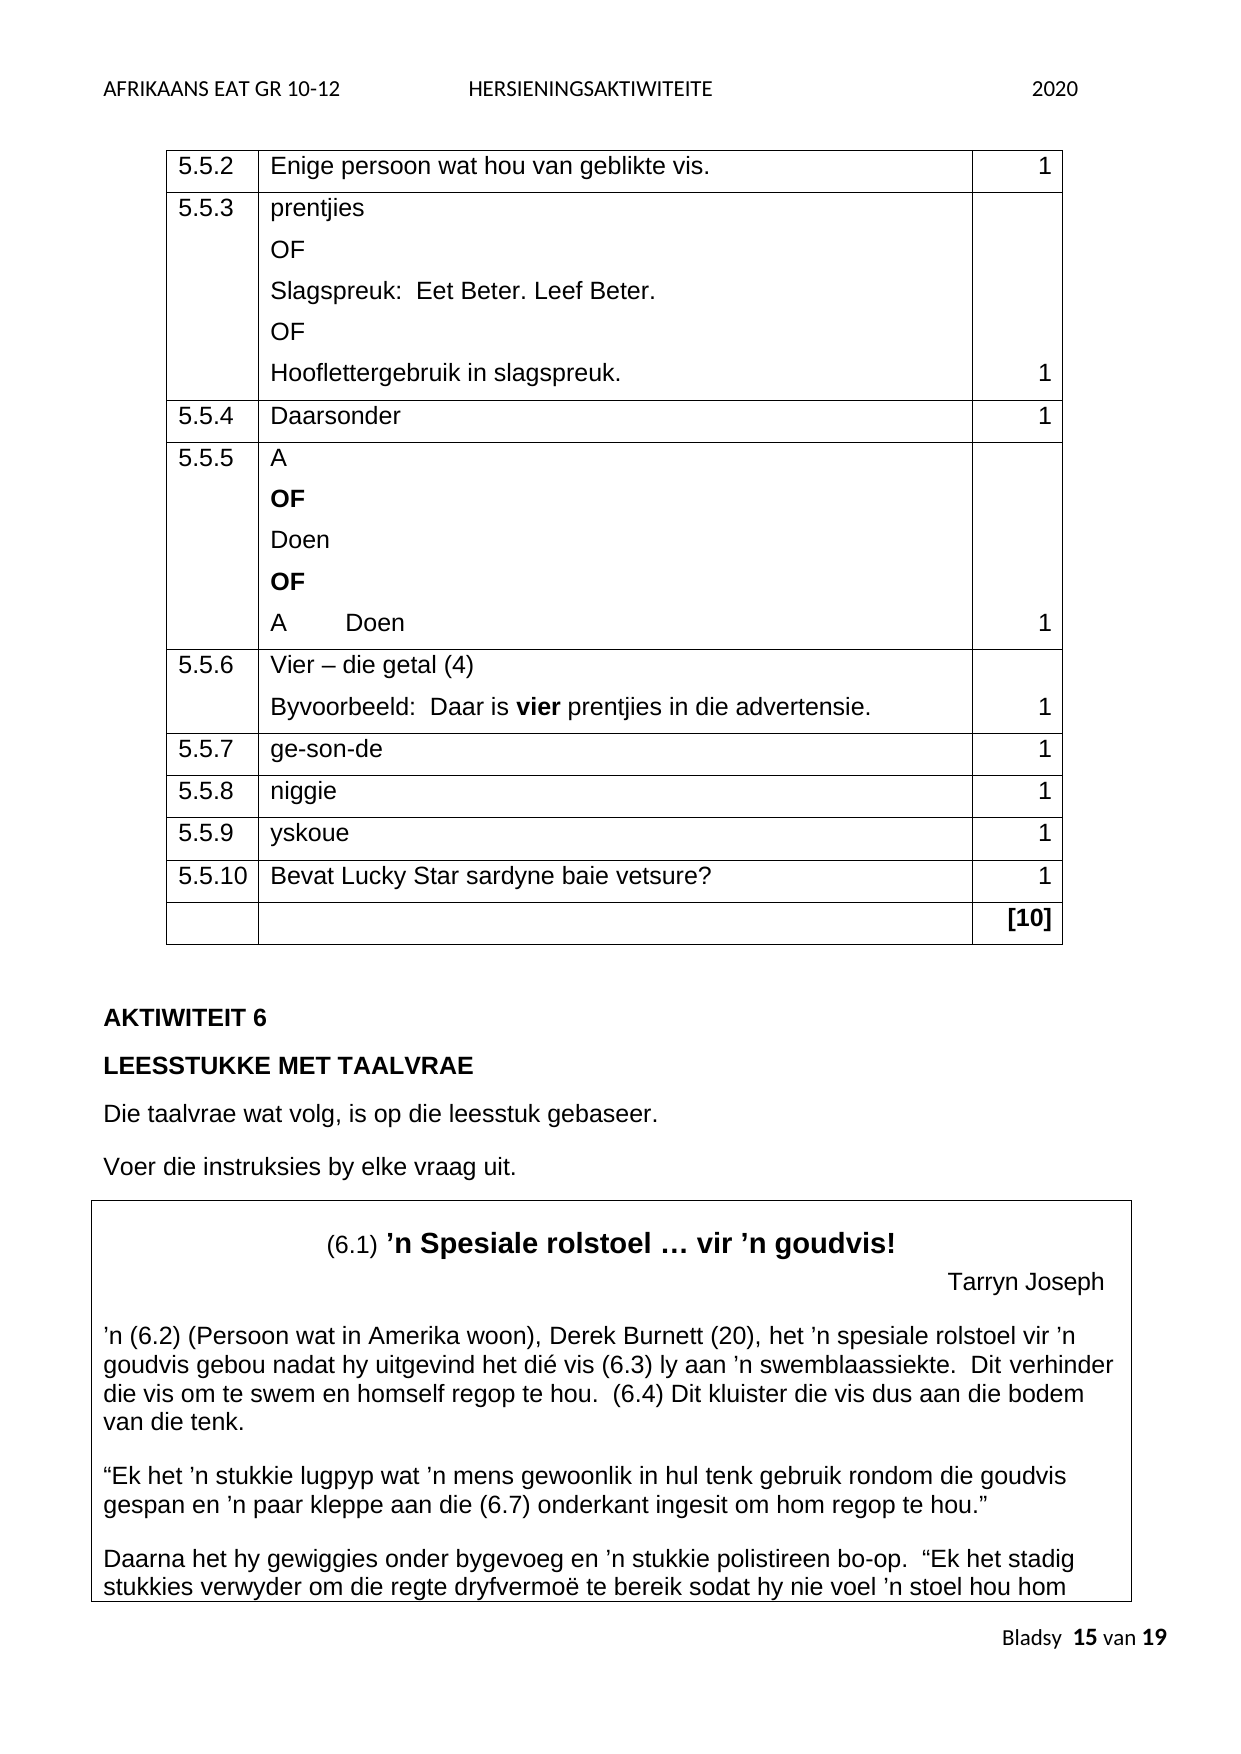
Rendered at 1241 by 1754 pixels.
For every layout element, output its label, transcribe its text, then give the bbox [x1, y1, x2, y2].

table_cell Bevat Lucky Star sardyne baie vetsure? [259, 861, 972, 902]
table_cell 1 [973, 151, 1062, 192]
table_cell 5.5.4 [167, 401, 258, 442]
table_cell [10] [973, 903, 1062, 944]
table_cell 1 [973, 818, 1062, 859]
table_cell [259, 903, 972, 944]
table_cell 1 [973, 776, 1062, 817]
table_cell 5.5.10 [167, 861, 258, 902]
table_cell 1 [973, 443, 1062, 649]
table_cell yskoue [259, 818, 972, 859]
text Voer die instruksies by elke vraag uit. [103, 1152, 1167, 1181]
table_cell 1 [973, 401, 1062, 442]
table_cell 1 [973, 861, 1062, 902]
table_cell niggie [259, 776, 972, 817]
table_cell Daarsonder [259, 401, 972, 442]
table_cell 5.5.9 [167, 818, 258, 859]
table_cell ge-son-de [259, 734, 972, 775]
table_cell 5.5.8 [167, 776, 258, 817]
text Die taalvrae wat volg, is op die leesstuk gebaseer. [103, 1098, 1201, 1127]
table_cell 1 [973, 650, 1062, 733]
table_cell 5.5.2 [167, 151, 258, 192]
table_cell 1 [973, 734, 1062, 775]
table_cell prentjies OF Slagspreuk: Eet Beter. Leef Beter. OF Hooflettergebruik in slagspreuk. [259, 193, 972, 399]
text AKTIWITEIT 6 [103, 1003, 1167, 1031]
table_cell 5.5.3 [167, 193, 258, 399]
table_cell 1 [973, 193, 1062, 399]
table_cell A OF Doen OF A Doen [259, 443, 972, 649]
table_cell 5.5.5 [167, 443, 258, 649]
table_cell 5.5.7 [167, 734, 258, 775]
table_cell 5.5.6 [167, 650, 258, 733]
table_cell Vier – die getal (4) Byvoorbeeld: Daar is vier prentjies in die advertensie. [259, 650, 972, 733]
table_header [92, 1201, 1131, 1601]
text LEESSTUKKE MET TAALVRAE [103, 1051, 1167, 1079]
table_cell [167, 903, 258, 944]
table_cell Enige persoon wat hou van geblikte vis. [259, 151, 972, 192]
